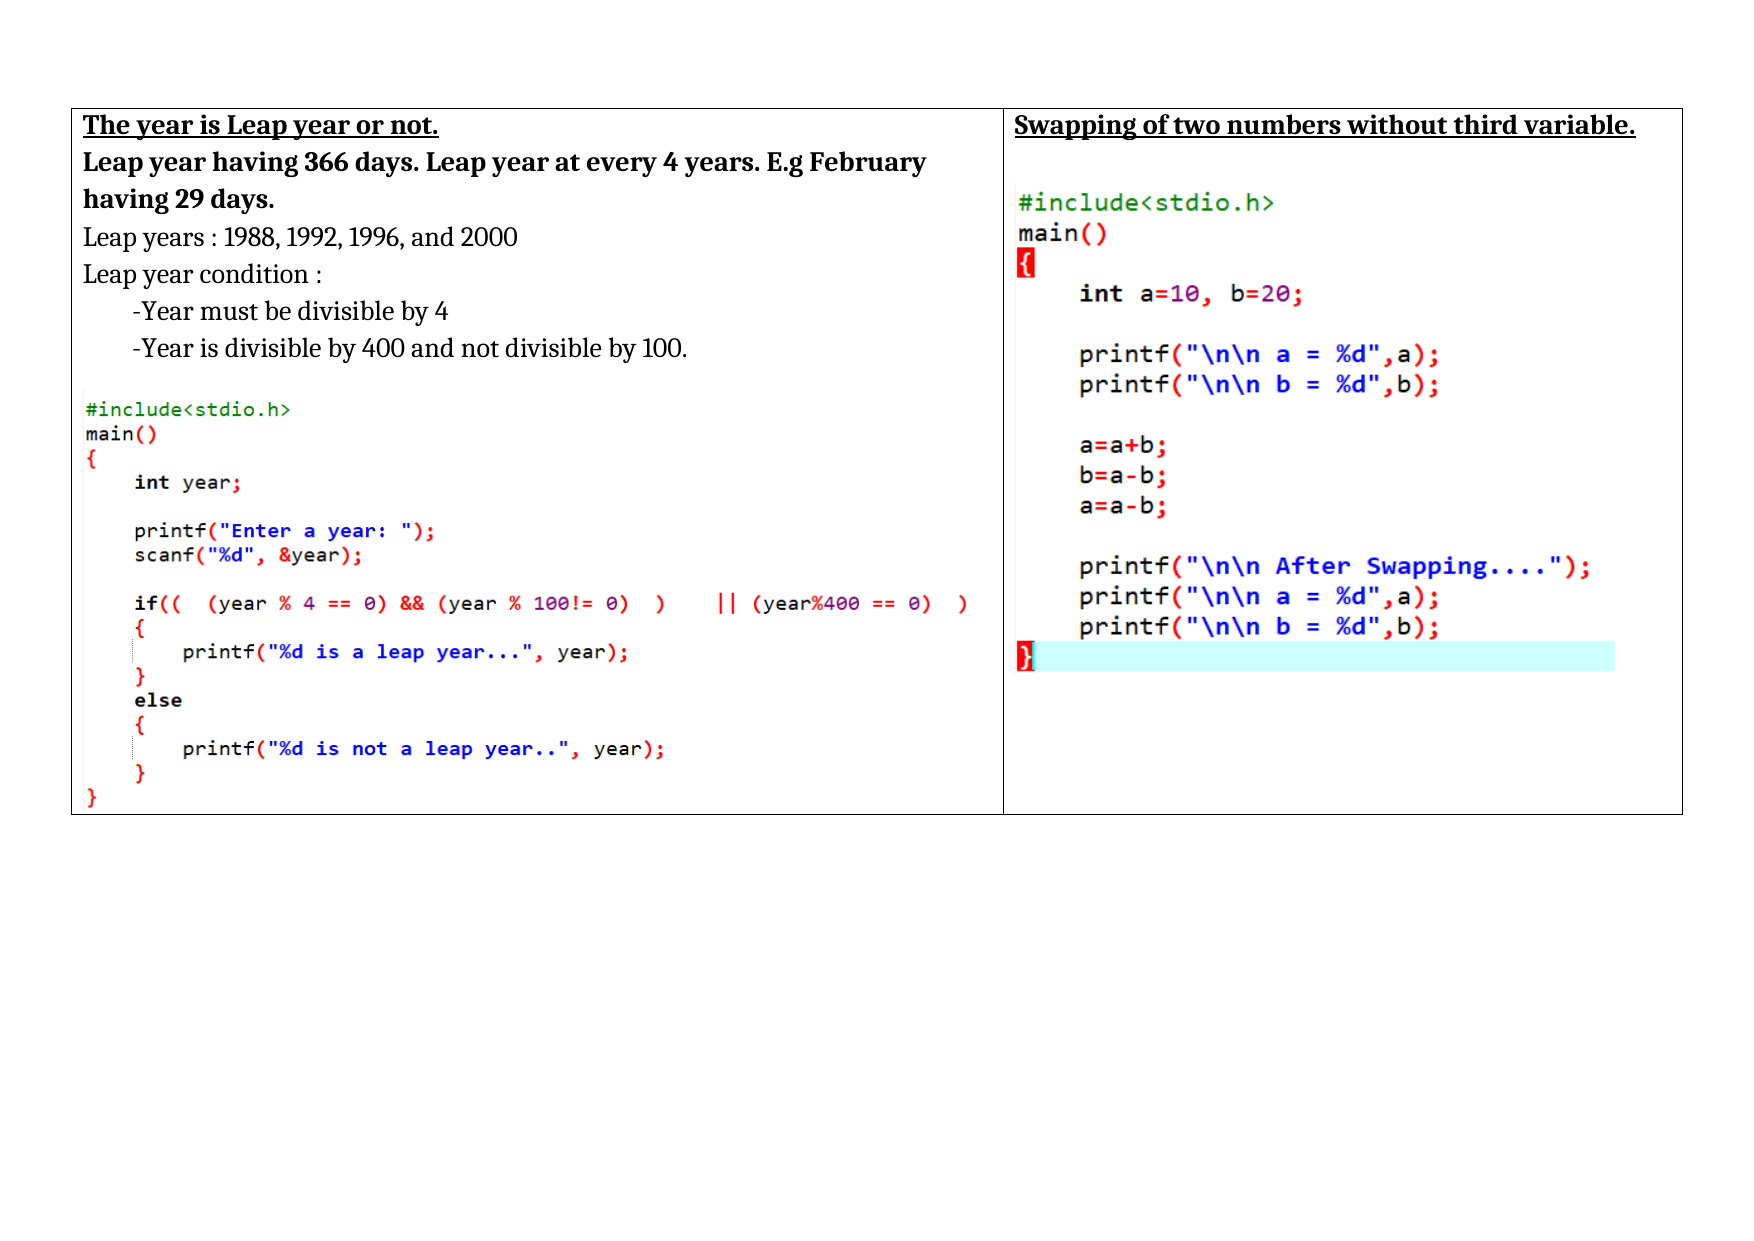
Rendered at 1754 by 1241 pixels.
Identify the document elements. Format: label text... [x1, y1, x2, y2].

table_header The year is Leap year or not. Leap year having 366 days. Leap year at every 4 years. E.g February having 29 days. Leap years : 1988, 1992, 1996, and 2000 Leap year condition : -Year must be divisible by 4 -Year is divisible by 400 and not divisible by 100. [72, 109, 1003, 814]
picture [82, 388, 991, 811]
picture [1014, 183, 1615, 674]
table_header Swapping of two numbers without third variable. [1004, 109, 1682, 814]
